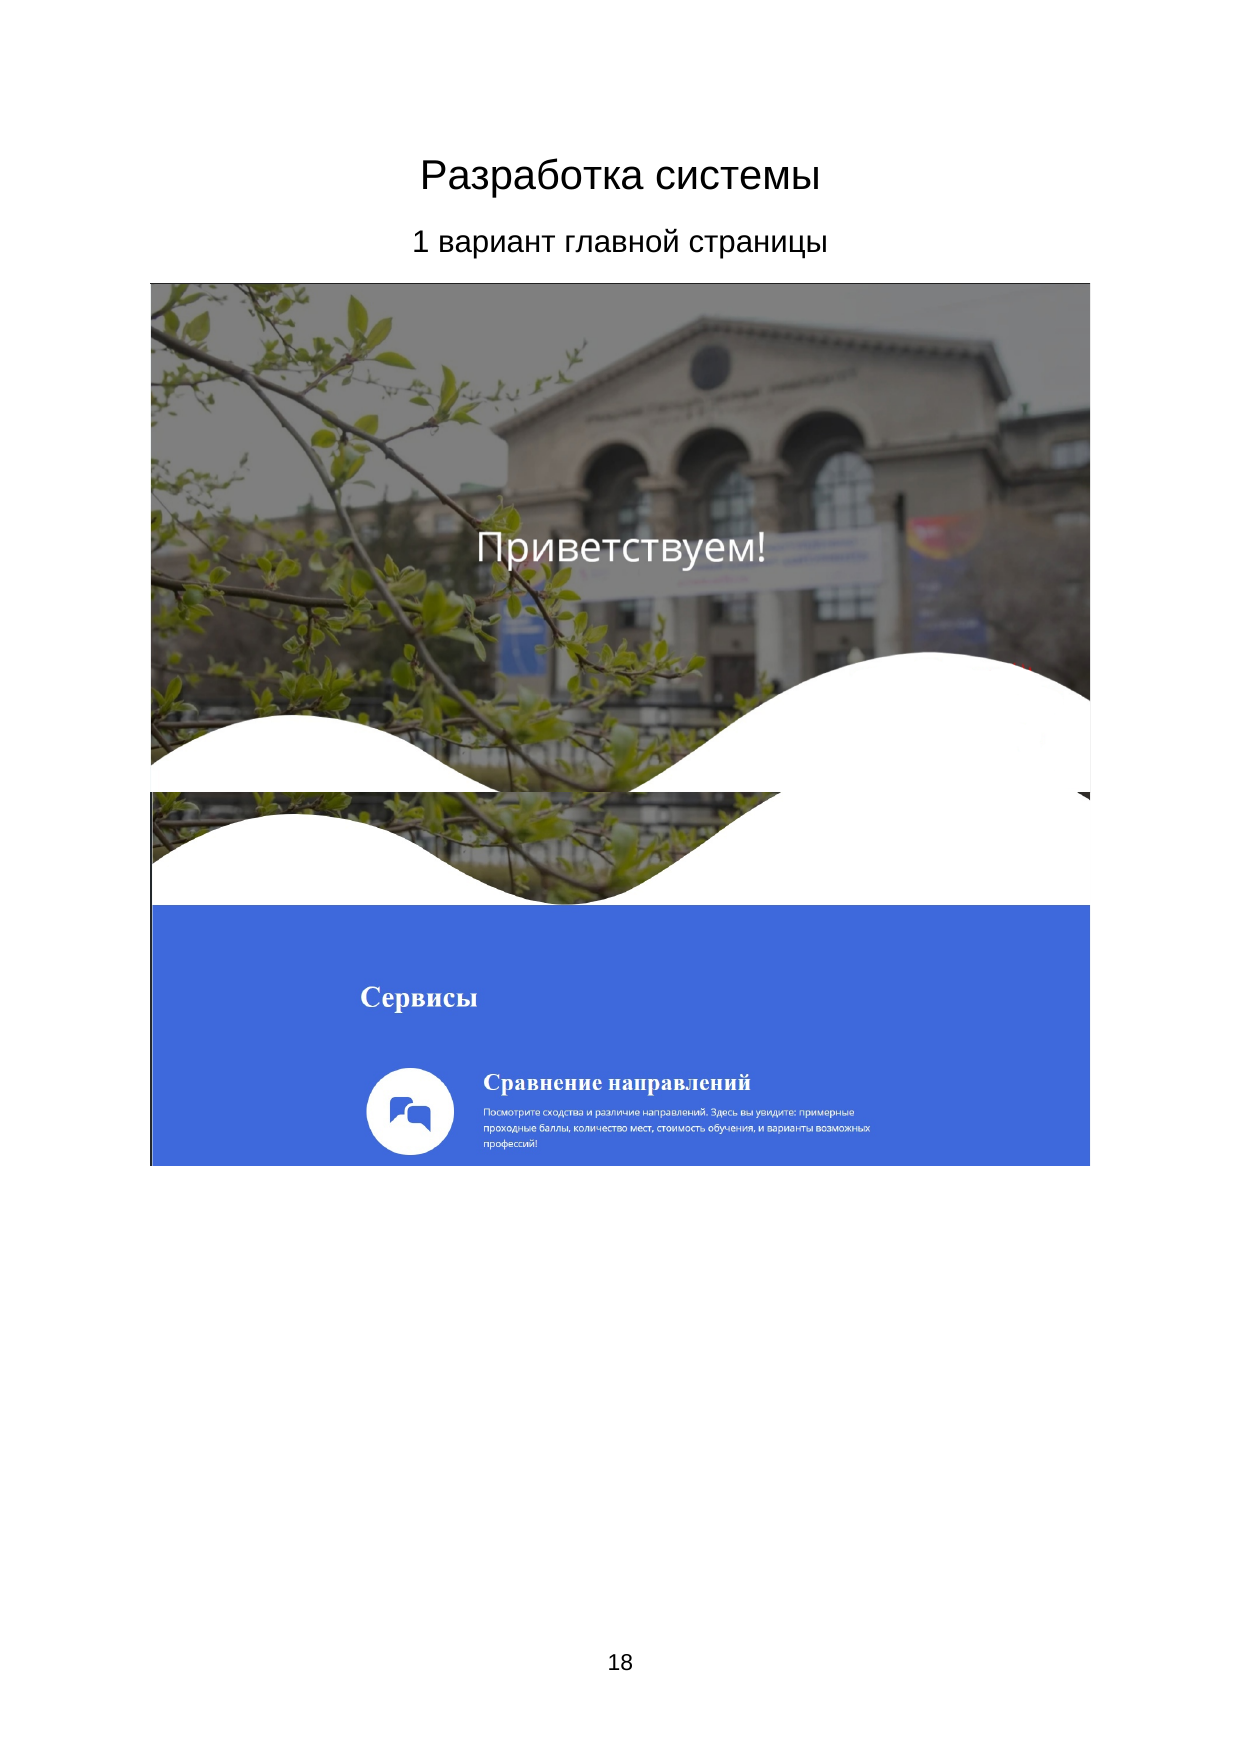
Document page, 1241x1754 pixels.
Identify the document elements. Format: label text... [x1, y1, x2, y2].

picture [150, 283, 1091, 1166]
text 1 вариант главной страницы [150, 223, 1090, 259]
subtitle Разработка системы [150, 150, 1090, 198]
